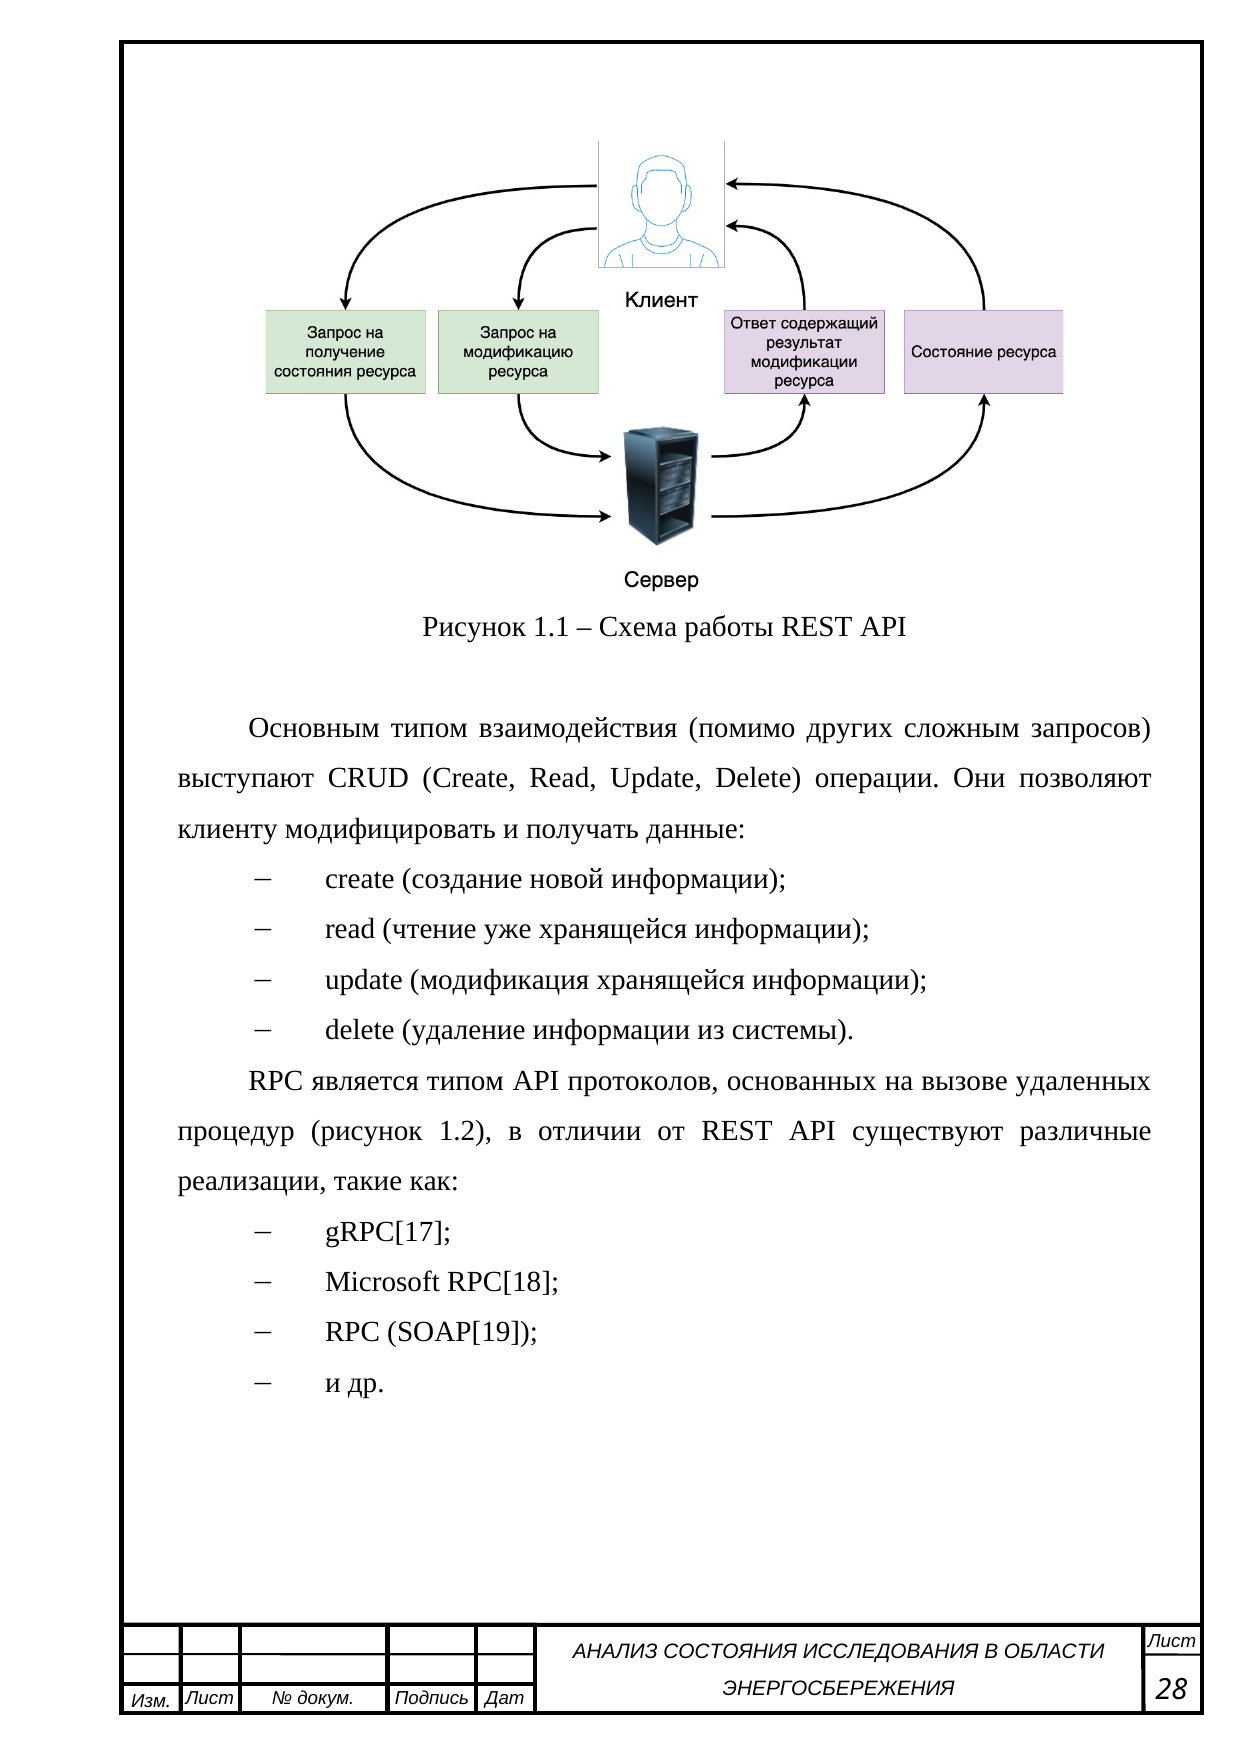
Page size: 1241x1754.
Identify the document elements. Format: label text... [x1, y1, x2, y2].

list create (создание новой информации); [177, 861, 1152, 895]
list gRPC[17]; [177, 1214, 1152, 1247]
list и др. [177, 1365, 1152, 1399]
list delete (удаление информации из системы). [177, 1012, 1152, 1046]
list read (чтение уже хранящейся информации); [177, 912, 1152, 945]
list Microsoft RPC[18]; [177, 1264, 1152, 1298]
text RPC является типом API протоколов, основанных на вызове удаленных процедур (рисунок 1.2), в отличии от REST API существуют различные реализации, такие как: [177, 1063, 1152, 1197]
list update (модификация хранящейся информации); [177, 962, 1152, 996]
list RPC (SOAP[19]); [177, 1314, 1152, 1348]
text Основным типом взаимодействия (помимо других сложным запросов) выступают CRUD (Create, Read, Update, Delete) операции. Они позволяют клиенту модифицировать и получать данные: [177, 710, 1152, 844]
picture [265, 141, 1064, 593]
text Рисунок 1.1 – Схема работы REST API [177, 609, 1152, 643]
